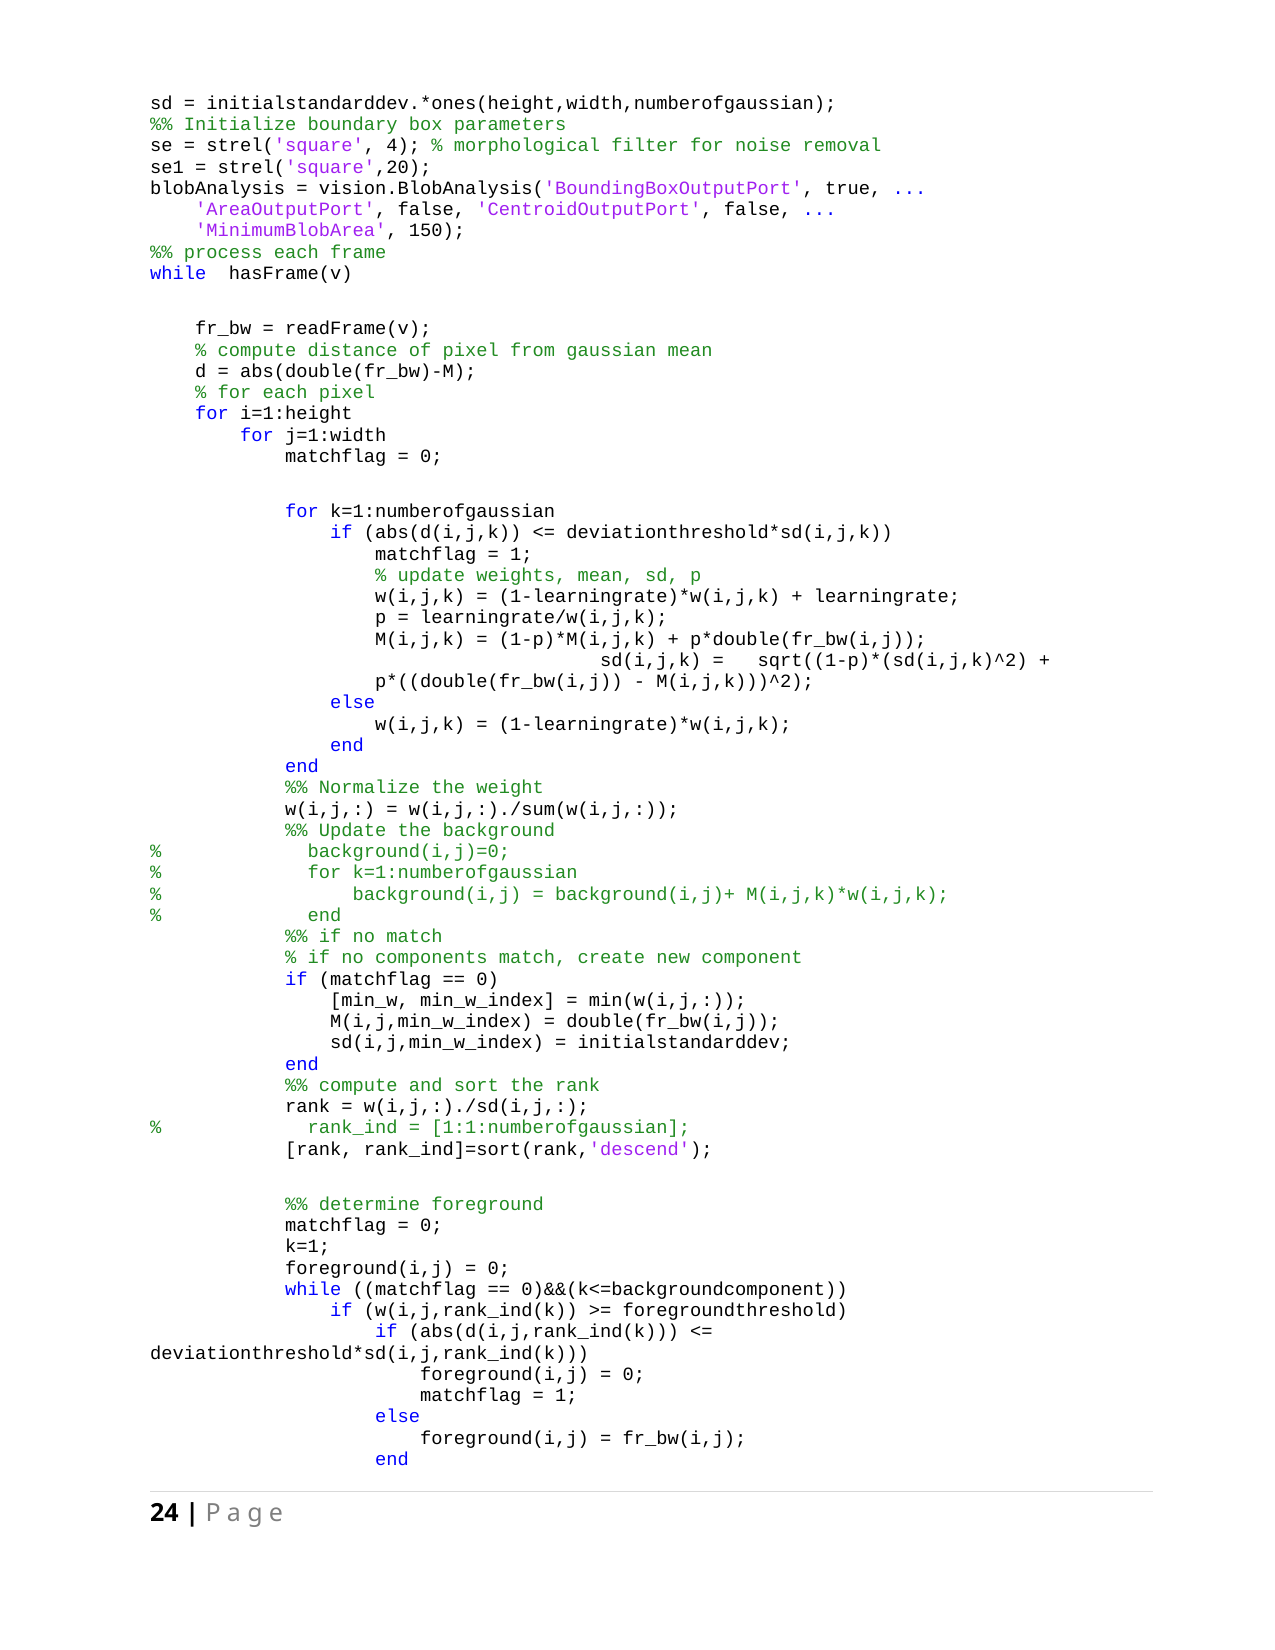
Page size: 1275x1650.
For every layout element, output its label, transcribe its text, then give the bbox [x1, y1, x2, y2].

text fr_bw = readFrame(v); [150, 319, 1153, 340]
text d = abs(double(fr_bw)-M); [150, 362, 1153, 383]
text % compute distance of pixel from gaussian mean [150, 340, 1153, 362]
text matchflag = 1; [150, 1386, 1153, 1407]
text w(i,j,:) = w(i,j,:)./sum(w(i,j,:)); [150, 799, 1153, 821]
text % rank_ind = [1:1:numberofgaussian]; [150, 1118, 1153, 1139]
text [rank, rank_ind]=sort(rank,'descend'); [150, 1139, 1153, 1161]
text blobAnalysis = vision.BlobAnalysis('BoundingBoxOutputPort', true, ... [150, 179, 1153, 200]
text %% compute and sort the rank [150, 1076, 1153, 1097]
text M(i,j,min_w_index) = double(fr_bw(i,j)); [150, 1012, 1153, 1033]
text matchflag = 0; [150, 447, 1153, 468]
text for k=1:numberofgaussian [150, 502, 1153, 523]
text %% Normalize the weight [150, 778, 1153, 799]
text w(i,j,k) = (1-learningrate)*w(i,j,k) + learningrate; [150, 587, 1153, 608]
text %% determine foreground [150, 1195, 1153, 1216]
text matchflag = 1; [150, 544, 1153, 566]
text % background(i,j) = background(i,j)+ M(i,j,k)*w(i,j,k); [150, 884, 1153, 906]
text else [150, 693, 1153, 714]
text end [150, 757, 1153, 778]
text 'AreaOutputPort', false, 'CentroidOutputPort', false, ... [150, 200, 1153, 221]
text end [150, 1450, 1153, 1471]
text %% Update the background [150, 821, 1153, 842]
text if (w(i,j,rank_ind(k)) >= foregroundthreshold) [150, 1301, 1153, 1322]
text sd = initialstandarddev.*ones(height,width,numberofgaussian); [150, 94, 1153, 115]
text 'MinimumBlobArea', 150); [150, 221, 1153, 242]
text k=1; [150, 1237, 1153, 1258]
text sd(i,j,min_w_index) = initialstandarddev; [150, 1033, 1153, 1054]
text for i=1:height [150, 404, 1153, 425]
text if (abs(d(i,j,k)) <= deviationthreshold*sd(i,j,k)) [150, 523, 1153, 544]
text if (matchflag == 0) [150, 969, 1153, 991]
text foreground(i,j) = fr_bw(i,j); [150, 1428, 1153, 1450]
text % background(i,j)=0; [150, 842, 1153, 863]
text else [150, 1407, 1153, 1428]
text % update weights, mean, sd, p [150, 566, 1153, 587]
text %% process each frame [150, 242, 1153, 264]
text if (abs(d(i,j,rank_ind(k))) <= deviationthreshold*sd(i,j,rank_ind(k))) [150, 1322, 1153, 1365]
text end [150, 1054, 1153, 1076]
text foreground(i,j) = 0; [150, 1365, 1153, 1386]
text w(i,j,k) = (1-learningrate)*w(i,j,k); [150, 714, 1153, 736]
text foreground(i,j) = 0; [150, 1258, 1153, 1280]
text se = strel('square', 4); % morphological filter for noise removal [150, 136, 1153, 157]
text sd(i,j,k) = sqrt((1-p)*(sd(i,j,k)^2) + p*((double(fr_bw(i,j)) - M(i,j,k)))^2); [375, 651, 1153, 693]
text se1 = strel('square',20); [150, 157, 1153, 179]
text rank = w(i,j,:)./sd(i,j,:); [150, 1097, 1153, 1118]
text % for k=1:numberofgaussian [150, 863, 1153, 884]
text % if no components match, create new component [150, 948, 1153, 969]
text for j=1:width [150, 425, 1153, 447]
text M(i,j,k) = (1-p)*M(i,j,k) + p*double(fr_bw(i,j)); [150, 629, 1153, 651]
text while hasFrame(v) [150, 264, 1153, 285]
text p = learningrate/w(i,j,k); [150, 608, 1153, 629]
text % for each pixel [150, 383, 1153, 404]
text while ((matchflag == 0)&&(k<=backgroundcomponent)) [150, 1280, 1153, 1301]
text %% if no match [150, 927, 1153, 948]
text end [150, 736, 1153, 757]
text %% Initialize boundary box parameters [150, 115, 1153, 136]
text matchflag = 0; [150, 1216, 1153, 1237]
text % end [150, 906, 1153, 927]
text [min_w, min_w_index] = min(w(i,j,:)); [150, 991, 1153, 1012]
